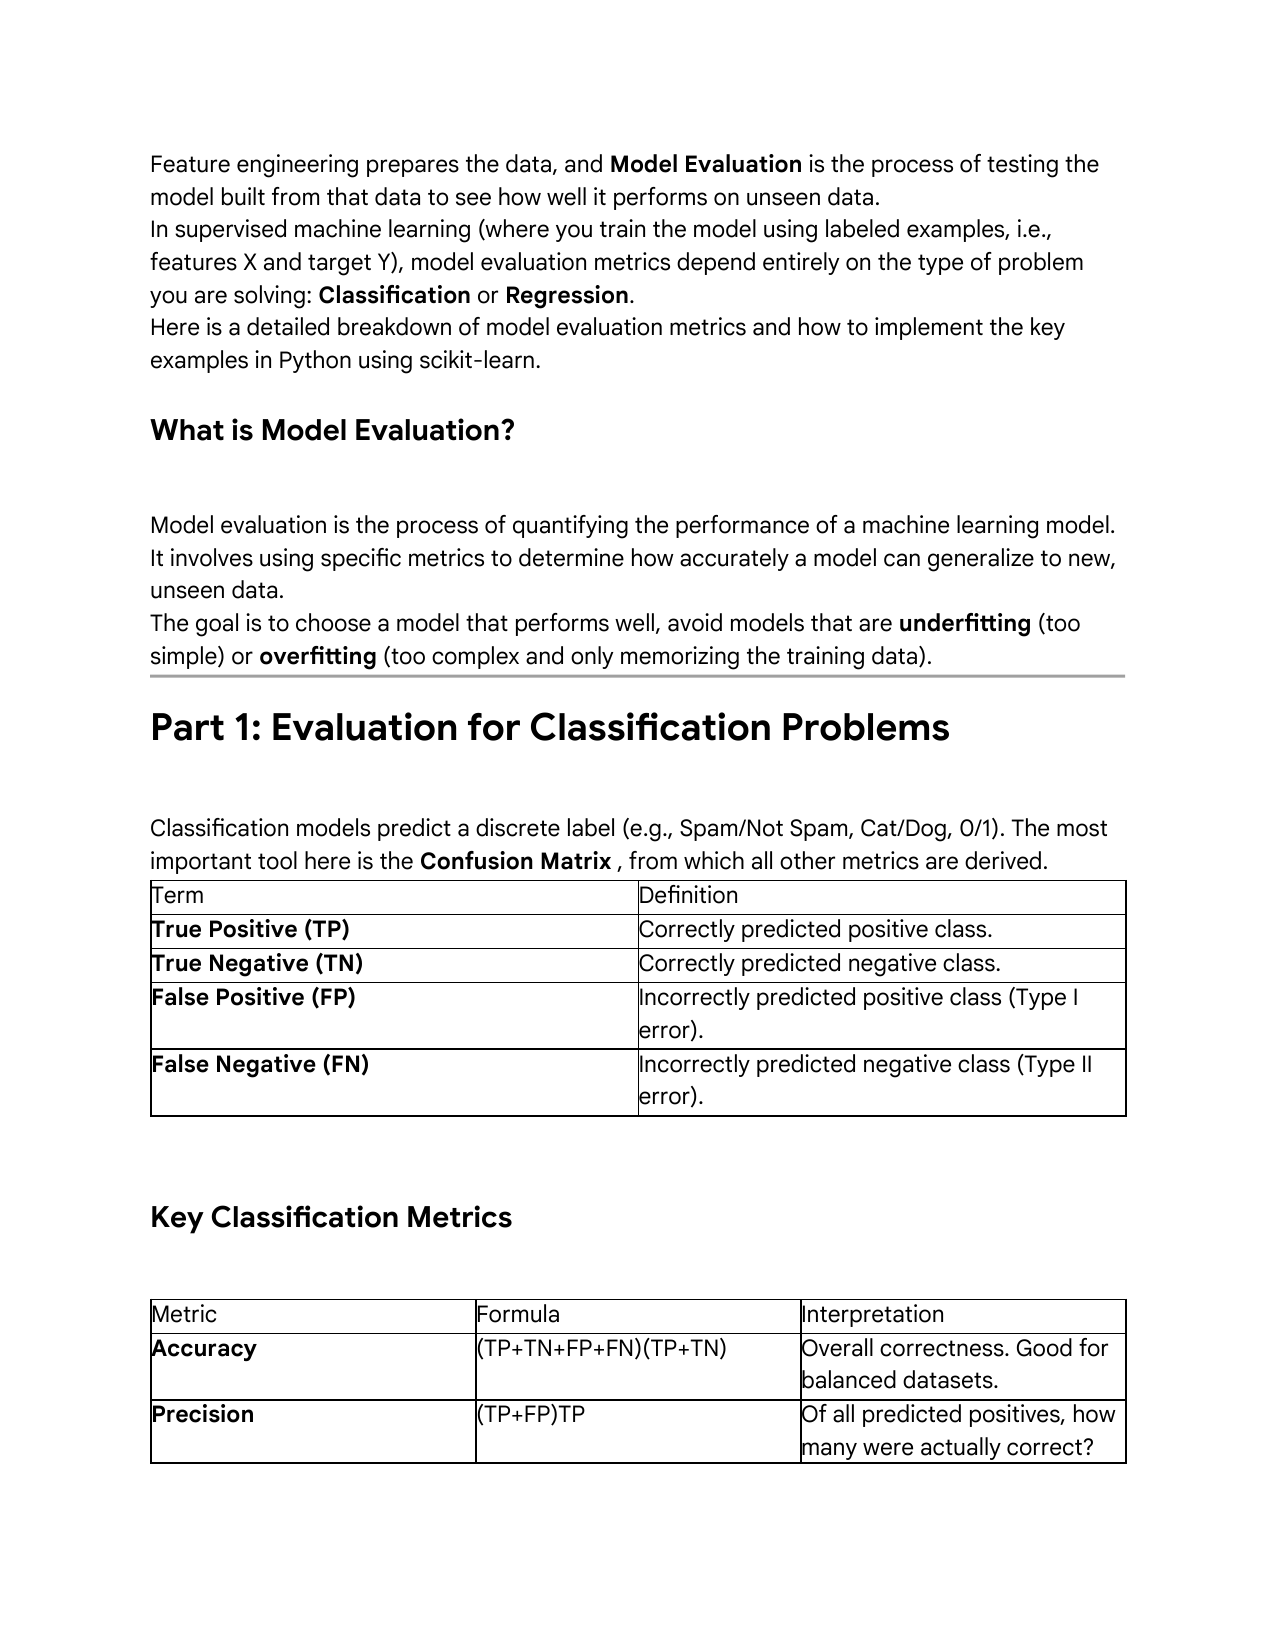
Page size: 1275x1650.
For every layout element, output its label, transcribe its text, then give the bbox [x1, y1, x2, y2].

table_cell True Negative (TN) [152, 949, 638, 982]
table_cell Incorrectly predicted positive class (Type I error). [639, 983, 1125, 1048]
table_cell Accuracy [152, 1334, 475, 1399]
table_cell False Negative (FN) [152, 1050, 638, 1115]
table_cell True Positive (TP) [152, 915, 638, 948]
table_header Definition [639, 881, 1125, 914]
text Feature engineering prepares the data, and Model Evaluation is the process of testing the model built from that data to see how well it performs on unseen data. [150, 150, 1125, 211]
text Here is a detailed breakdown of model evaluation metrics and how to implement the key examples in Python using scikit-learn. [150, 313, 1125, 375]
table_cell Incorrectly predicted negative class (Type II error). [639, 1050, 1125, 1115]
table_header Metric [152, 1300, 475, 1332]
table_cell Precision [152, 1401, 475, 1462]
table_header Interpretation [802, 1300, 1125, 1332]
text Classification models predict a discrete label (e.g., Spam/Not Spam, Cat/Dog, 0/1). The most important tool here is the Confusion Matrix , from which all other metrics are derived. [150, 814, 1125, 876]
table_cell Correctly predicted positive class. [639, 915, 1125, 948]
text In supervised machine learning (where you train the model using labeled examples, i.e., features X and target Y), model evaluation metrics depend entirely on the type of problem you are solving: Classification or Regression. [150, 215, 1125, 309]
table_cell (TP+TN+FP+FN)(TP+TN)​ [477, 1334, 800, 1399]
table_header Term [152, 881, 638, 914]
subtitle Key Classification Metrics [150, 1199, 1125, 1236]
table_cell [802, 1401, 1125, 1462]
text The goal is to choose a model that performs well, avoid models that are underfitting (too simple) or overfitting (too complex and only memorizing the training data). [150, 609, 1125, 671]
table_cell Correctly predicted negative class. [639, 949, 1125, 982]
table_header Formula [477, 1300, 800, 1332]
table_cell (TP+FP)TP​ [477, 1401, 800, 1462]
table_cell False Positive (FP) [152, 983, 638, 1048]
text Model evaluation is the process of quantifying the performance of a machine learning model. It involves using specific metrics to determine how accurately a model can generalize to new, unseen data. [150, 511, 1125, 605]
table_cell Overall correctness. Good for balanced datasets. [802, 1334, 1125, 1399]
subtitle What is Model Evaluation? [150, 412, 1125, 448]
subtitle Part 1: Evaluation for Classification Problems [150, 704, 1125, 752]
